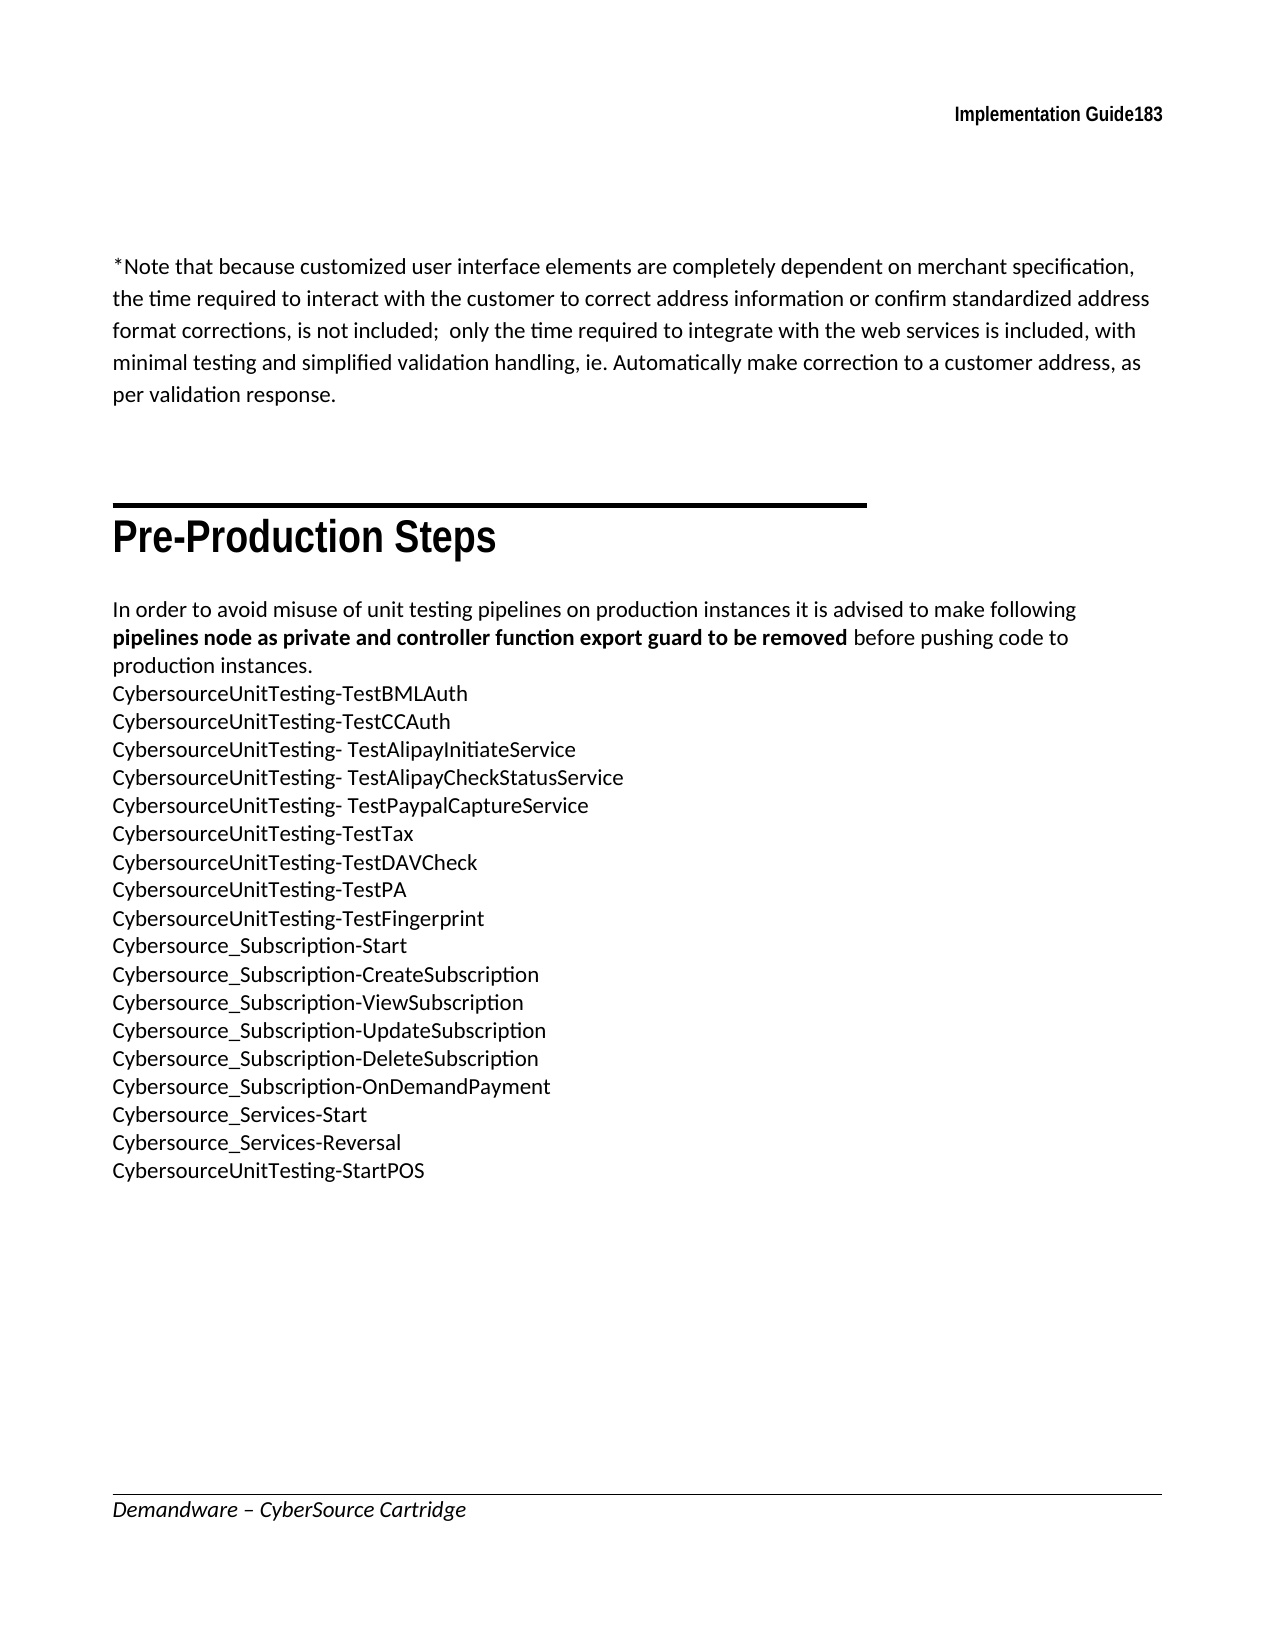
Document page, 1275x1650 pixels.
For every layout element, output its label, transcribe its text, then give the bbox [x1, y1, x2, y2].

text Cybersource_Subscription-Start [112, 932, 1162, 960]
text CybersourceUnitTesting-TestFingerprint [112, 904, 1162, 932]
subtitle Pre-Production Steps [112, 504, 867, 563]
text *Note that because customized user interface elements are completely dependent on merchant specification, the time required to interact with the customer to correct address information or confirm standardized address format corrections, is not included; only the time required to integrate with the web services is included, with minimal testing and simplified validation handling, ie. Automatically make correction to a customer address, as per validation response. [112, 252, 1162, 408]
text CybersourceUnitTesting-TestBMLAuth [112, 679, 1162, 707]
text Cybersource_Subscription-UpdateSubscription [112, 1016, 1162, 1044]
text Cybersource_Services-Start [112, 1100, 1162, 1128]
text CybersourceUnitTesting-TestDAVCheck [112, 848, 1162, 876]
text Cybersource_Subscription-OnDemandPayment [112, 1072, 1162, 1100]
text CybersourceUnitTesting-TestCCAuth [112, 707, 1162, 736]
text Cybersource_Services-Reversal [112, 1128, 1162, 1156]
text CybersourceUnitTesting- TestAlipayInitiateService [112, 736, 1162, 763]
text Cybersource_Subscription-CreateSubscription [112, 960, 1162, 988]
text CybersourceUnitTesting-StartPOS [112, 1156, 1162, 1184]
text CybersourceUnitTesting-TestTax [112, 819, 1162, 848]
text CybersourceUnitTesting-TestPA [112, 876, 1162, 904]
text Cybersource_Subscription-DeleteSubscription [112, 1044, 1162, 1072]
text In order to avoid misuse of unit testing pipelines on production instances it is advised to make following pipelines node as private and controller function export guard to be removed before pushing code to production instances. [112, 595, 1162, 679]
text CybersourceUnitTesting- TestAlipayCheckStatusService [112, 763, 1162, 792]
text CybersourceUnitTesting- TestPaypalCaptureService [112, 792, 1162, 819]
text Cybersource_Subscription-ViewSubscription [112, 988, 1162, 1016]
